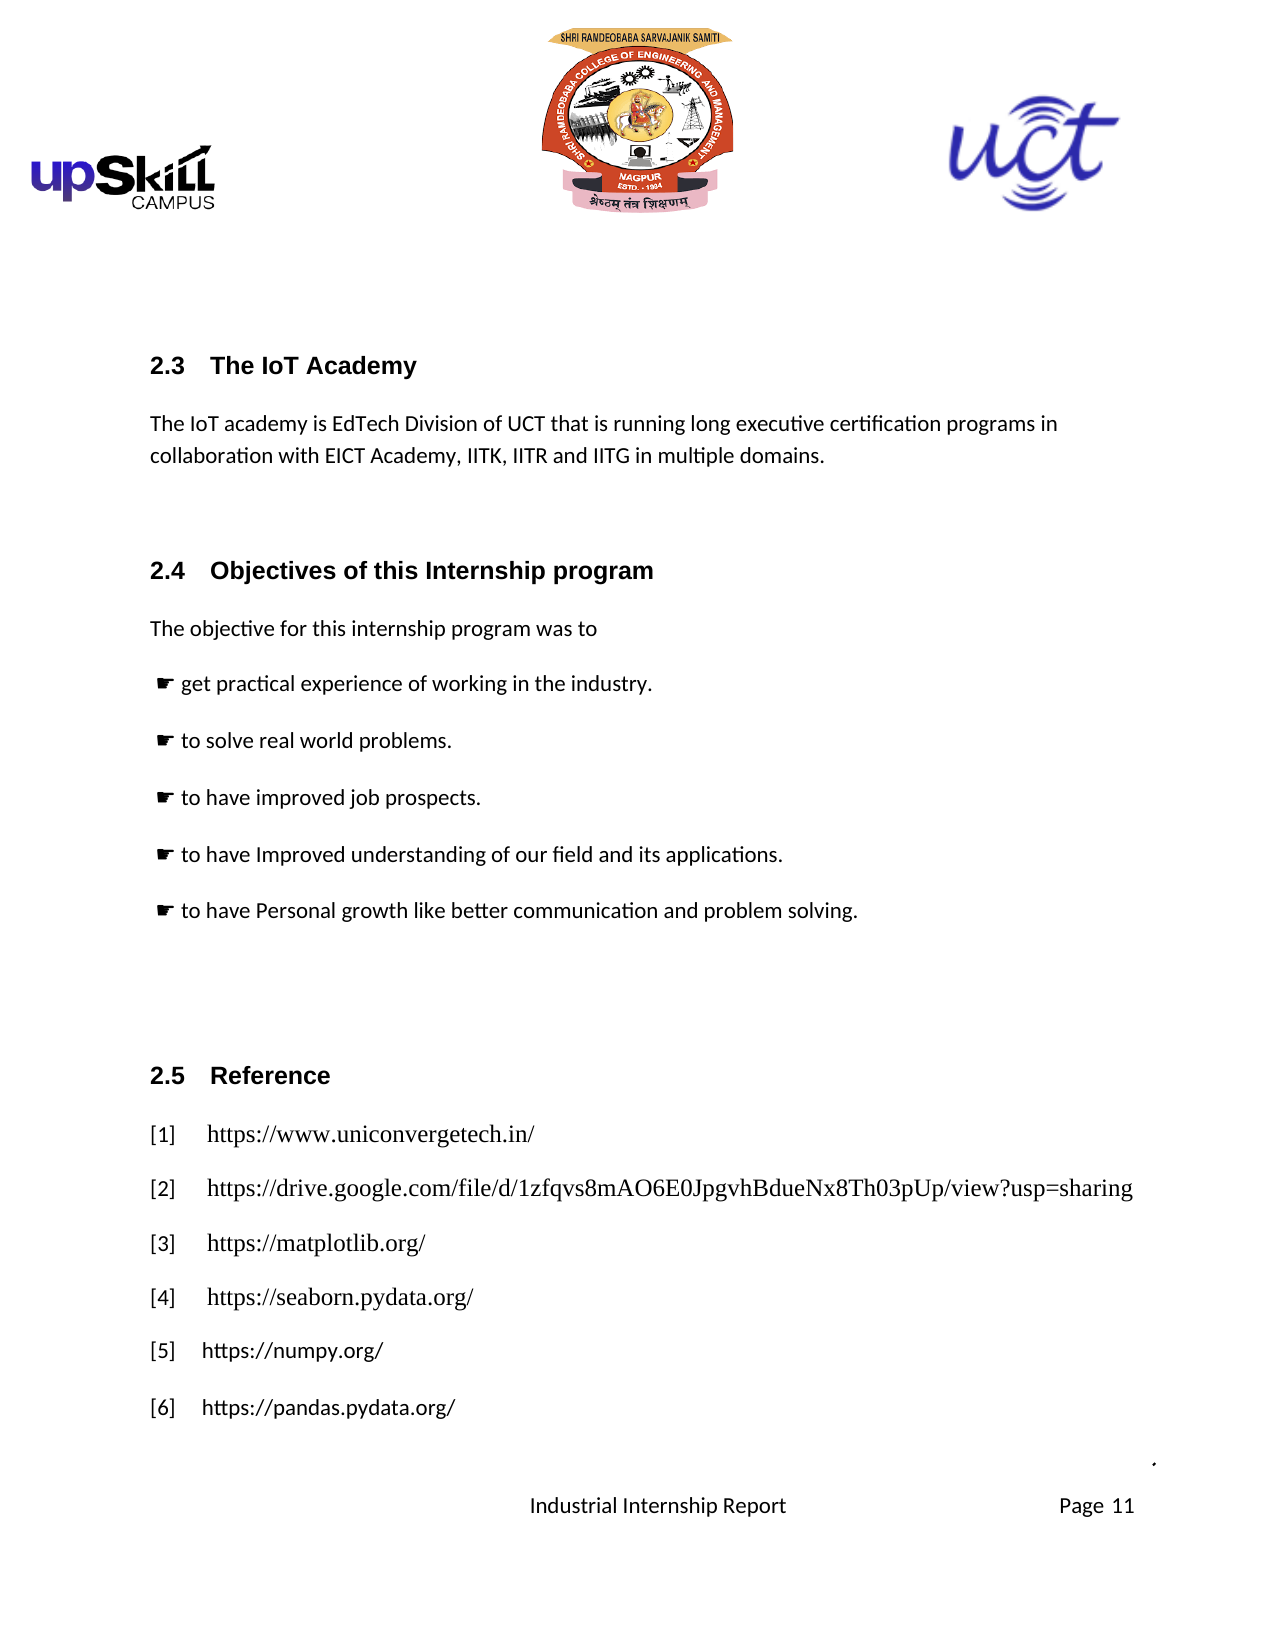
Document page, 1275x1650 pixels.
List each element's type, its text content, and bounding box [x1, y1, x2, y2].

picture [946, 86, 1125, 213]
text ☛ to have Personal growth like better communication and problem solving. [150, 894, 1134, 926]
picture [0, 132, 246, 213]
text [6] https://pandas.pydata.org/ [150, 1393, 1134, 1421]
text [2] https://drive.google.com/file/d/1zfqvs8mAO6E0JpgvhBdueNx8Th03pUp/view?usp=sharing [150, 1173, 1134, 1202]
subtitle Reference [150, 1061, 1134, 1090]
text [1] https://www.uniconvergetech.in/ [150, 1119, 1134, 1148]
text ☛ to have Improved understanding of our field and its applications. [150, 837, 1134, 869]
subtitle Objectives of this Internship program [150, 556, 1134, 585]
text ☛ to have improved job prospects. [150, 781, 1134, 812]
text [4] https://seaborn.pydata.org/ [150, 1282, 1134, 1311]
text [3] https://matplotlib.org/ [150, 1228, 1134, 1257]
picture [541, 28, 734, 213]
text ☛ get practical experience of working in the industry. [150, 667, 1134, 698]
text ☛ to solve real world problems. [150, 724, 1134, 755]
text The IoT academy is EdTech Division of UCT that is running long executive certification programs in collaboration with EICT Academy, IITK, IITR and IITG in multiple domains. [150, 409, 1134, 469]
subtitle The IoT Academy [150, 351, 1134, 379]
text The objective for this internship program was to [150, 614, 1134, 642]
text [5] https://numpy.org/ [150, 1336, 1134, 1364]
